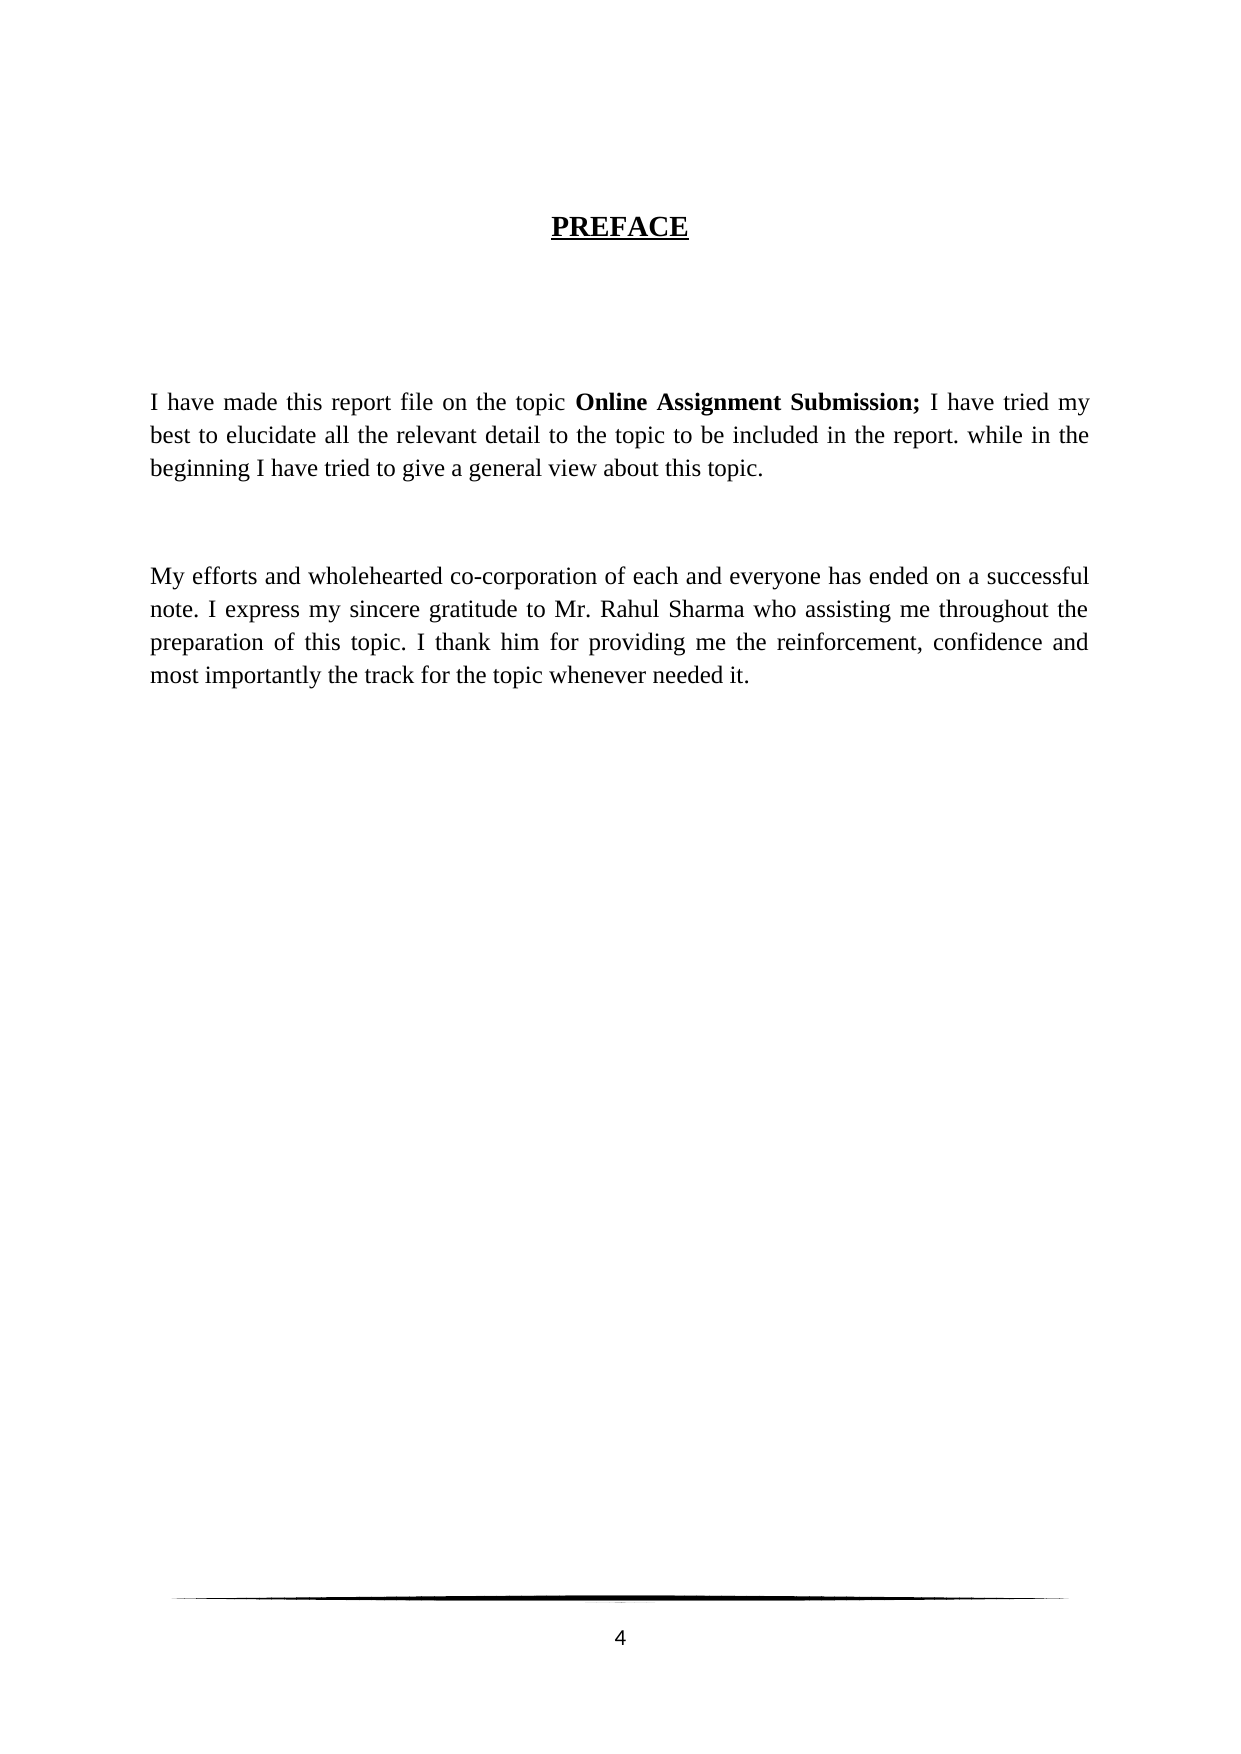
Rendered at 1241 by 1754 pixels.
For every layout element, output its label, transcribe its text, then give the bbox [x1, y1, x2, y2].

text My efforts and wholehearted co-corporation of each and everyone has ended on a successful note. I express my sincere gratitude to Mr. Rahul Sharma who assisting me throughout the preparation of this topic. I thank him for providing me the reinforcement, confidence and most importantly the track for the topic whenever needed it. [150, 561, 1090, 689]
text I have made this report file on the topic Online Assignment Submission; I have tried my best to elucidate all the relevant detail to the topic to be included in the report. while in the beginning I have tried to give a general view about this topic. [150, 387, 1090, 482]
text PREFACE [150, 209, 1090, 243]
picture [171, 1594, 1069, 1603]
